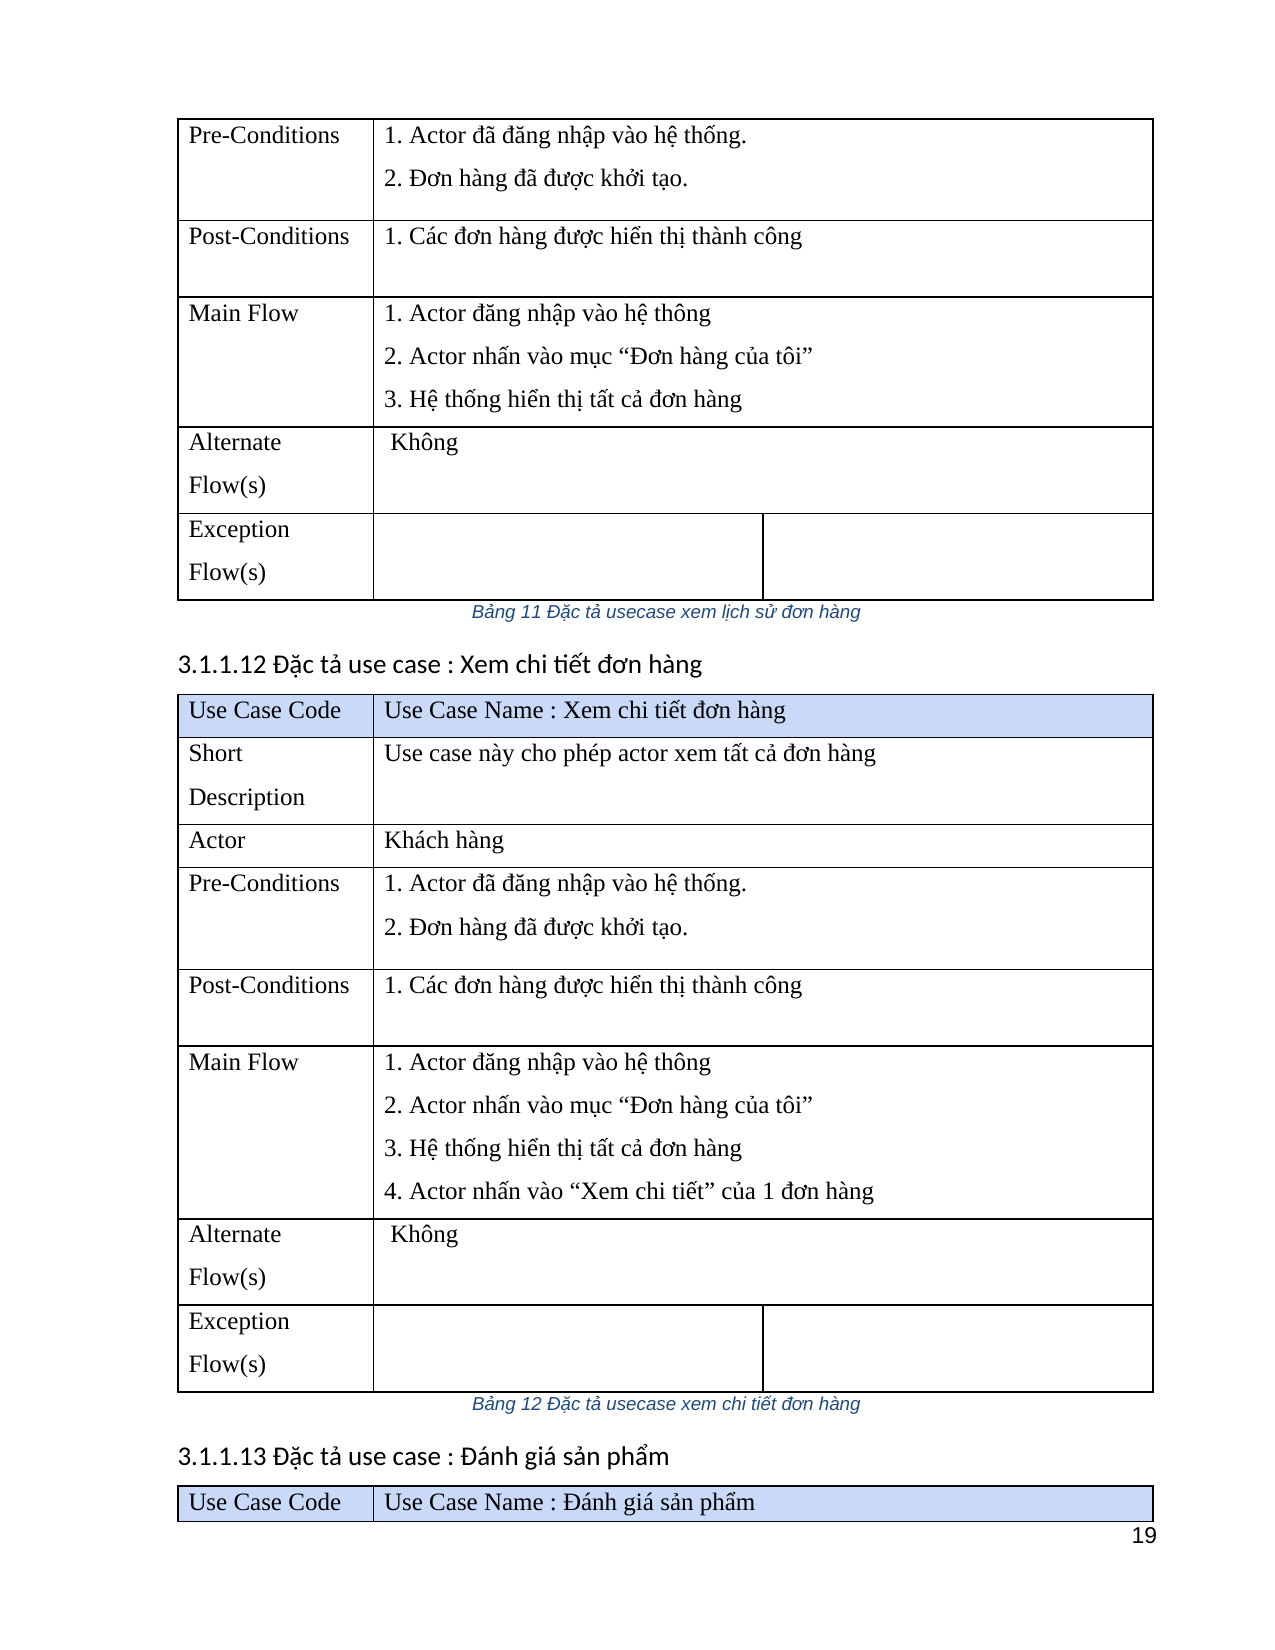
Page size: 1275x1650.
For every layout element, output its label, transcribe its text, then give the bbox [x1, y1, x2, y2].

subtitle 3.1.1.12 Đặc tả use case : Xem chi tiết đơn hàng [177, 647, 1157, 680]
table_cell 1. Actor đã đăng nhập vào hệ thống. 2. Đơn hàng đã được khởi tạo. [374, 120, 1152, 220]
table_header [374, 1487, 1152, 1521]
table_cell [764, 514, 1152, 599]
table_cell Khách hàng [374, 825, 1152, 867]
table_cell Alternate Flow(s) [179, 1220, 373, 1304]
table_cell Main Flow [179, 1047, 373, 1218]
text Bảng 11 Đặc tả usecase xem lịch sử đơn hàng [177, 601, 1157, 622]
table_cell Post-Conditions [179, 970, 373, 1045]
table_cell Short Description [179, 738, 373, 823]
table_cell Exception Flow(s) [179, 1306, 373, 1391]
table_cell Post-Conditions [179, 221, 373, 296]
table_cell 1. Các đơn hàng được hiển thị thành công [374, 970, 1152, 1045]
table_cell Main Flow [179, 298, 373, 426]
table_cell Use case này cho phép actor xem tất cả đơn hàng [374, 738, 1152, 823]
table_cell 1. Actor đã đăng nhập vào hệ thống. 2. Đơn hàng đã được khởi tạo. [374, 868, 1152, 968]
table_cell 1. Actor đăng nhập vào hệ thông 2. Actor nhấn vào mục “Đơn hàng của tôi” 3. Hệ thống hiển thị tất cả đơn hàng [374, 298, 1152, 426]
table_cell Không [374, 1220, 1152, 1304]
table_cell [764, 1306, 1152, 1391]
table_cell Actor [179, 825, 373, 867]
text Bảng 12 Đặc tả usecase xem chi tiết đơn hàng [177, 1392, 1157, 1414]
table_cell Pre-Conditions [179, 868, 373, 968]
table_cell Không [374, 428, 1152, 512]
table_cell Exception Flow(s) [179, 514, 373, 599]
table_cell [374, 1306, 762, 1391]
table_header Use Case Code [179, 1487, 373, 1521]
table_cell 1. Actor đăng nhập vào hệ thông 2. Actor nhấn vào mục “Đơn hàng của tôi” 3. Hệ thống hiển thị tất cả đơn hàng 4. Actor nhấn vào “Xem chi tiết” của 1 đơn hàng [374, 1047, 1152, 1218]
table_cell Pre-Conditions [179, 120, 373, 220]
table_cell Alternate Flow(s) [179, 428, 373, 512]
table_cell 1. Các đơn hàng được hiển thị thành công [374, 221, 1152, 296]
table_header Use Case Code [179, 695, 373, 737]
table_cell [374, 514, 762, 599]
subtitle 3.1.1.13 Đặc tả use case : Đánh giá sản phẩm [177, 1439, 1157, 1472]
table_header Use Case Name : Xem chi tiết đơn hàng [374, 695, 1152, 737]
